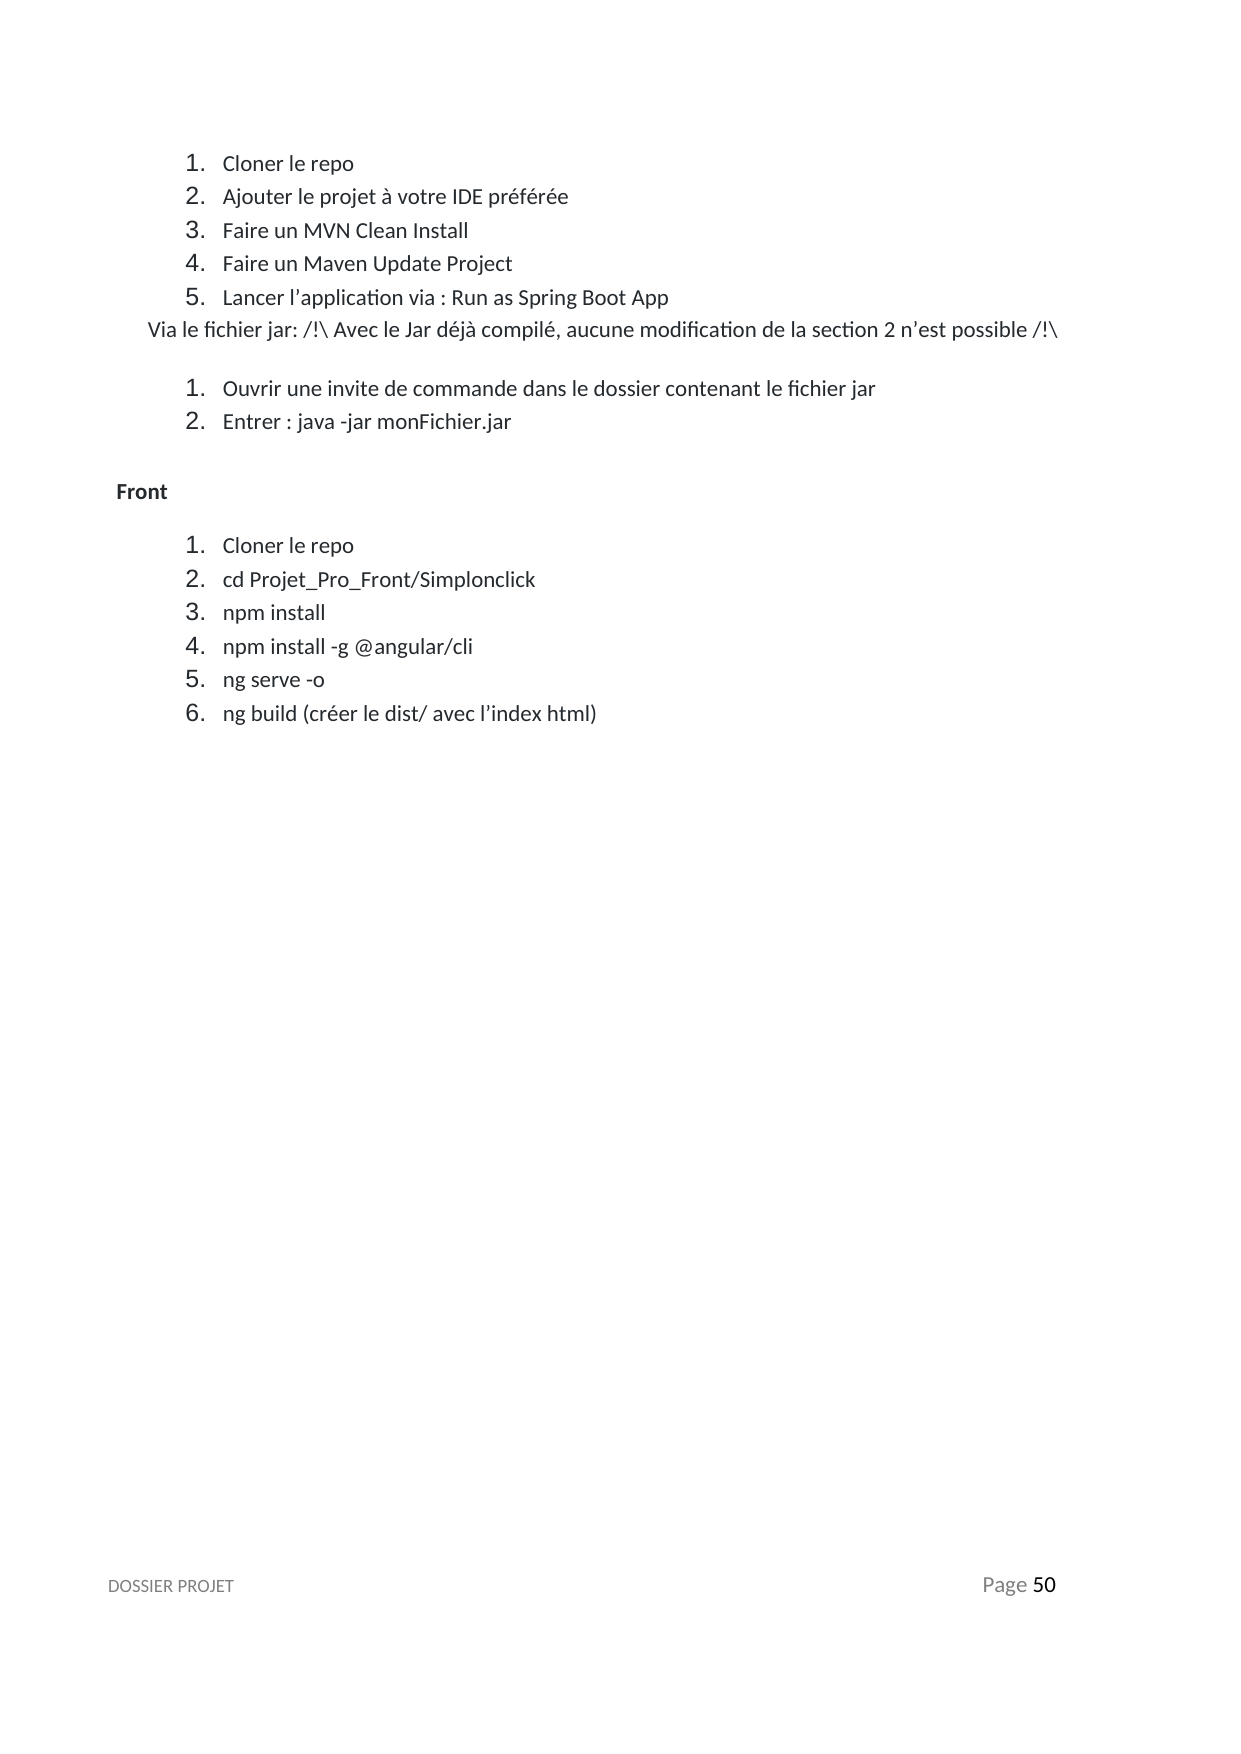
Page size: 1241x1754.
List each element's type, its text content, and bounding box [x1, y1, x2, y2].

text Via le fichier jar: /!\ Avec le Jar déjà compilé, aucune modification de la section 2 n’est possible /!\ [148, 315, 1093, 343]
subtitle Front [116, 477, 1093, 505]
list Cloner le repo [185, 148, 1093, 177]
list Ajouter le projet à votre IDE préférée [185, 181, 1093, 210]
list ng serve -o [185, 664, 1093, 693]
list ng build (créer le dist/ avec l’index html) [185, 698, 1093, 727]
list npm install [185, 597, 1093, 626]
list Ouvrir une invite de commande dans le dossier contenant le fichier jar [185, 372, 1093, 402]
list cd Projet_Pro_Front/Simplonclick [185, 564, 1093, 593]
list Lancer l’application via : Run as Spring Boot App [185, 282, 1093, 311]
list npm install -g @angular/cli [185, 631, 1093, 660]
list Faire un Maven Update Project [185, 248, 1093, 277]
list Entrer : java -jar monFichier.jar [185, 406, 1093, 435]
list Faire un MVN Clean Install [185, 215, 1093, 244]
list Cloner le repo [185, 530, 1093, 559]
